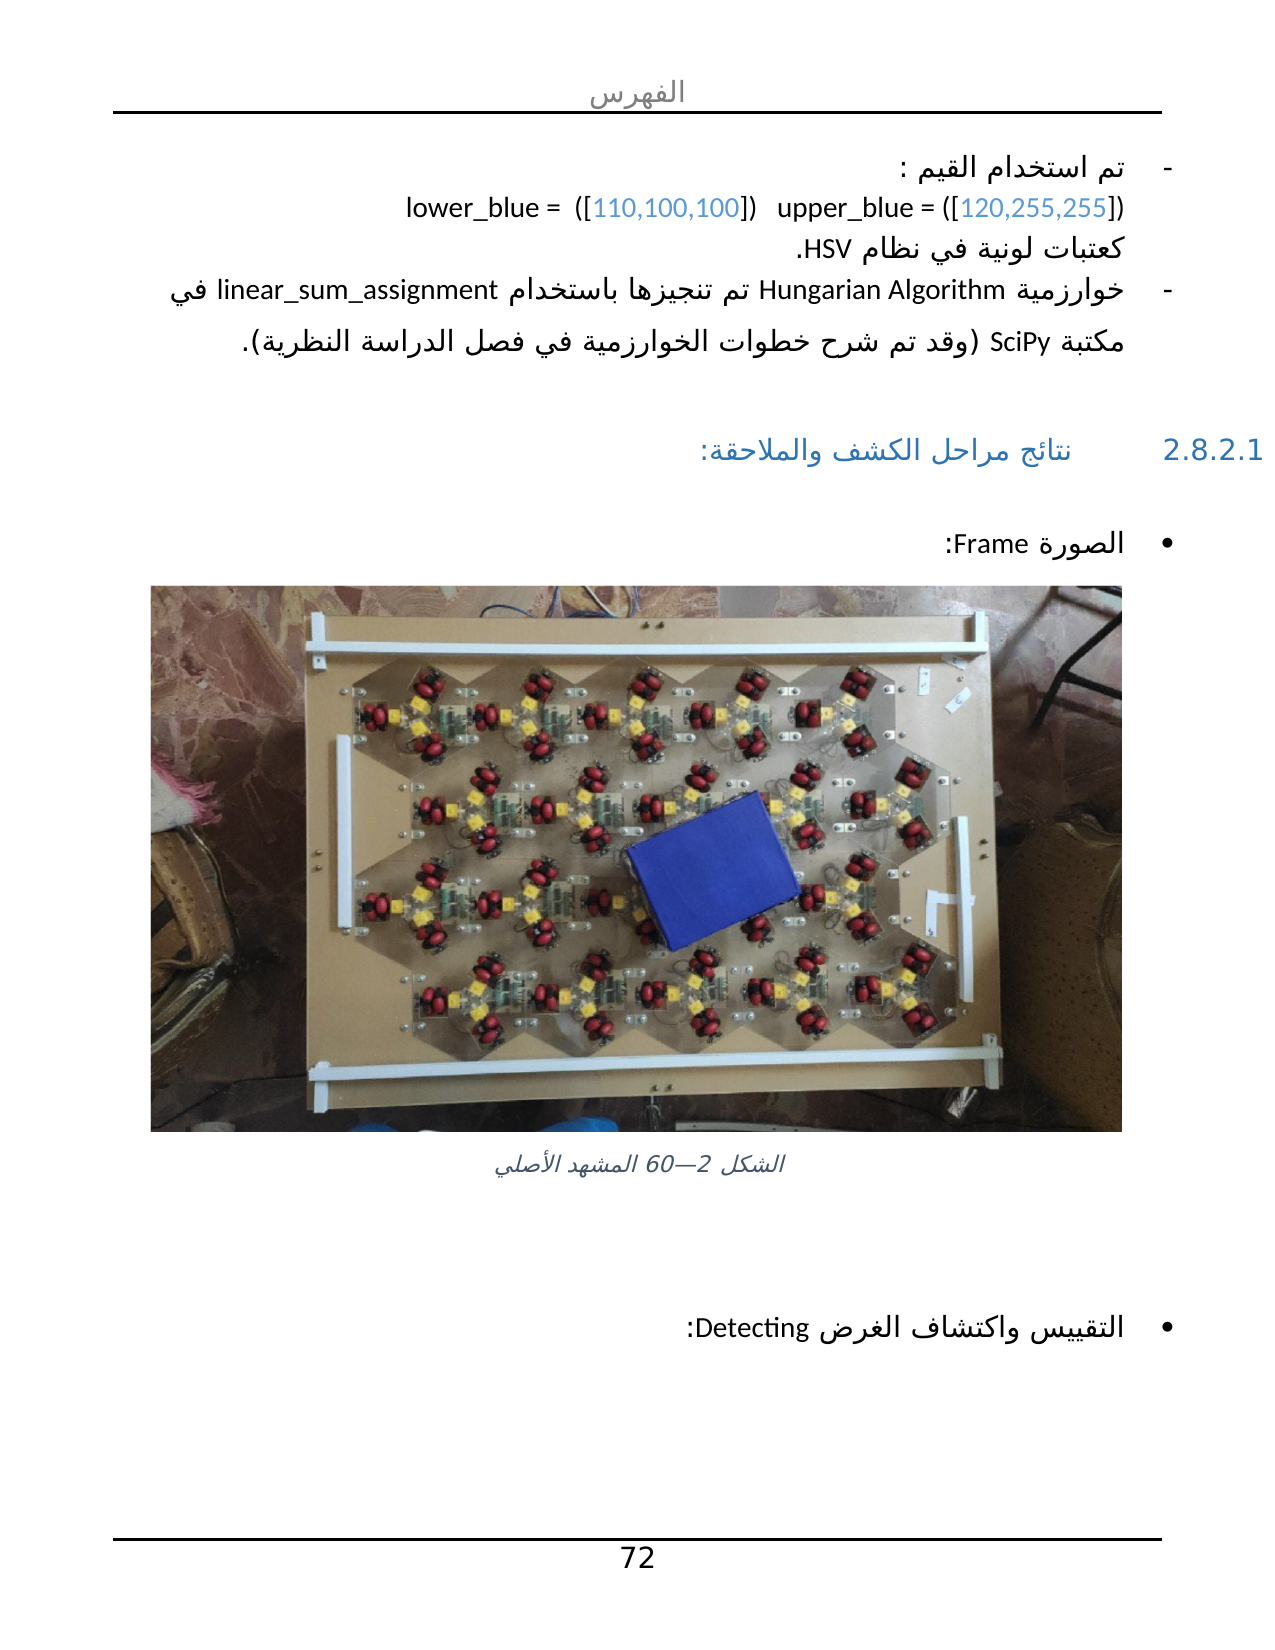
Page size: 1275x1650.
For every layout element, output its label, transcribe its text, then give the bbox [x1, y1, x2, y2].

list تم استخدام القيم : lower_blue = ([110,100,100]) upper_blue = ([120,255,255]) كعتبات لونية في نظام HSV. [112, 150, 1162, 266]
picture [152, 586, 1122, 1132]
list الصورة Frame: [112, 525, 1162, 561]
list خوارزمية Hungarian Algorithm تم تنجيزها باستخدام linear_sum_assignment في مكتبة SciPy (وقد تم شرح خطوات الخوارزمية في فصل الدراسة النظرية). [112, 271, 1162, 359]
list التقييس واكتشاف الغرض Detecting: [112, 1309, 1162, 1344]
subtitle نتائج مراحل الكشف والملاحقة: [112, 433, 1162, 467]
